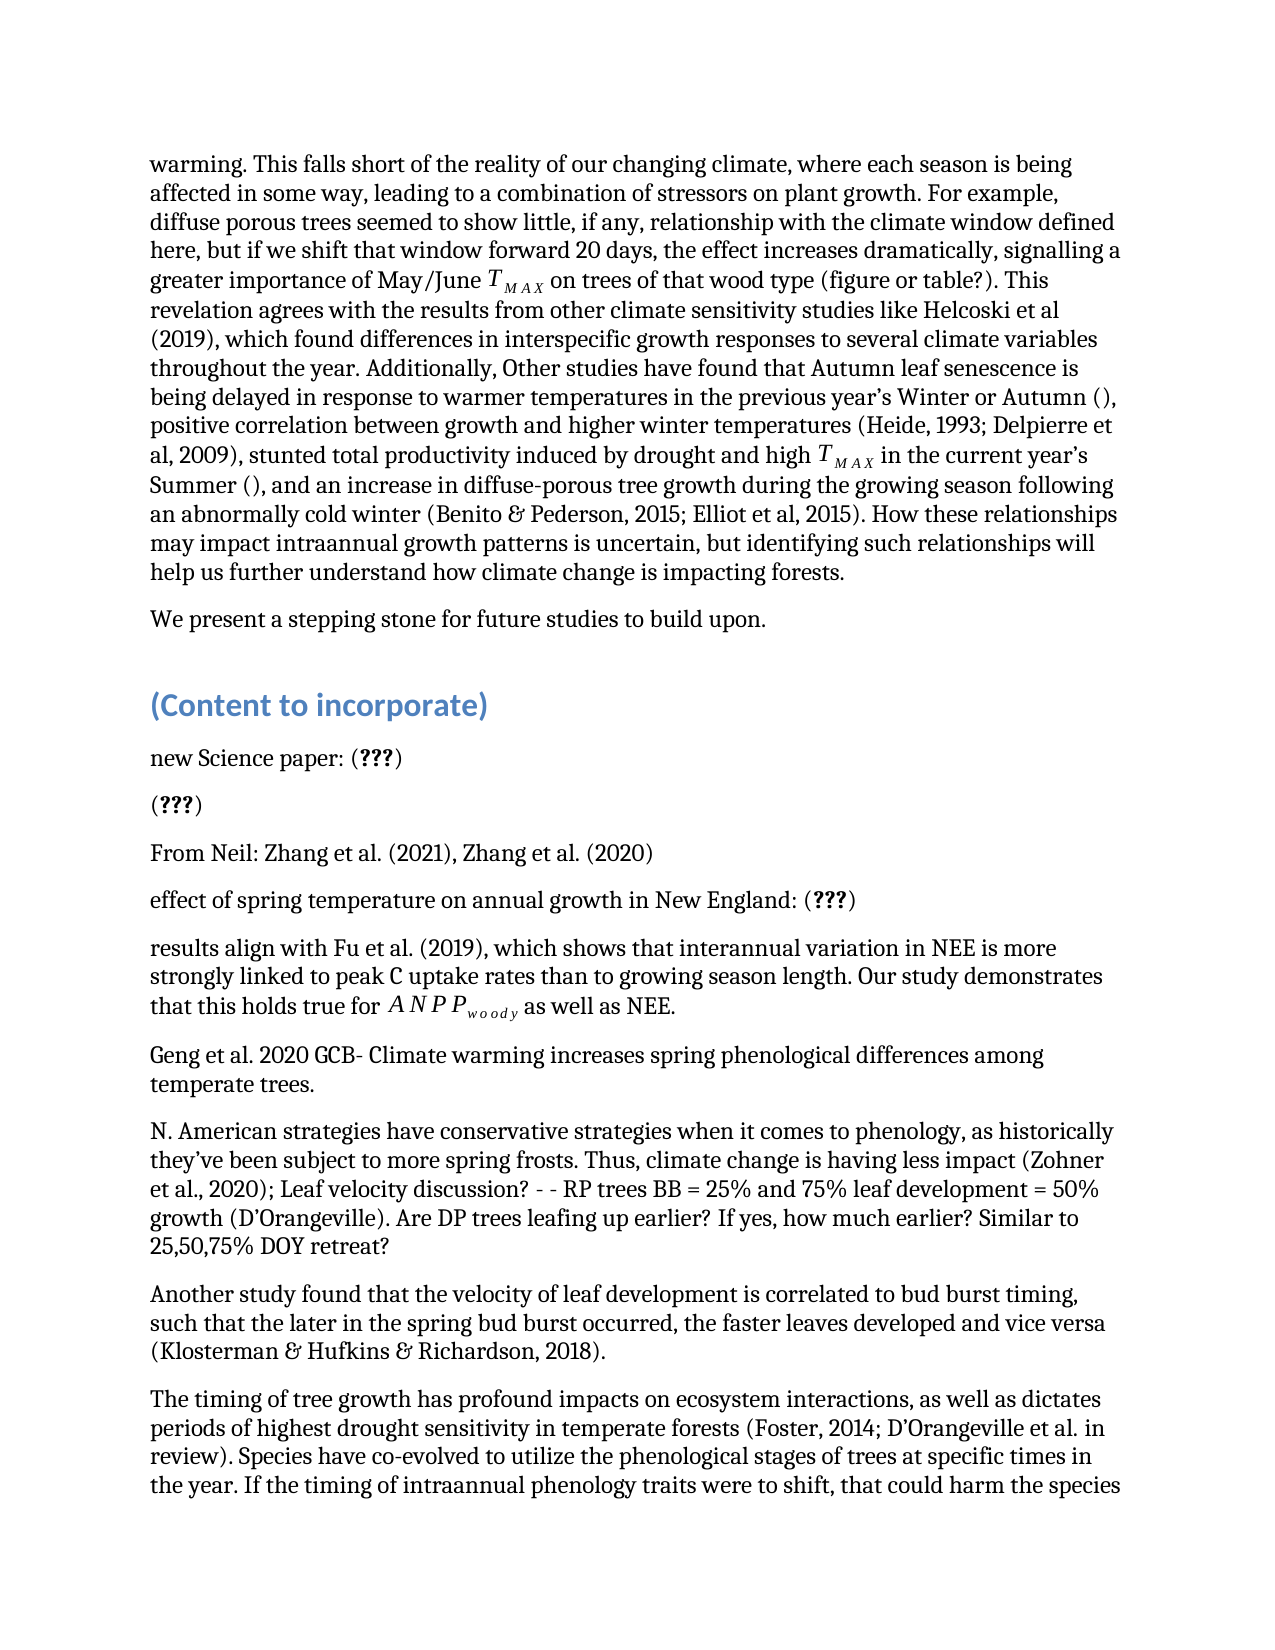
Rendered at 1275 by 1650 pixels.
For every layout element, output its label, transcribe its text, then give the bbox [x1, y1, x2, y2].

text Another study found that the velocity of leaf development is correlated to bud burst timing, such that the later in the spring bud burst occurred, the faster leaves developed and vice versa (Klosterman & Hufkins & Richardson, 2018). [150, 1280, 1125, 1366]
text (???) [150, 791, 1125, 820]
text Geng et al. 2020 GCB- Climate warming increases spring phenological differences among temperate trees. [150, 1041, 1125, 1098]
text new Science paper: (???) [150, 743, 1125, 772]
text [150, 150, 1125, 586]
text N. American strategies have conservative strategies when it comes to phenology, as historically they’ve been subject to more spring frosts. Thus, climate change is having less impact (Zohner et al., 2020); Leaf velocity discussion? - - RP trees BB = 25% and 75% leaf development = 50% growth (D’Orangeville). Are DP trees leafing up earlier? If yes, how much earlier? Similar to 25,50,75% DOY retreat? [150, 1117, 1125, 1261]
text We present a stepping stone for future studies to build upon. [150, 605, 1125, 634]
subtitle (Content to incorporate) [150, 684, 1125, 725]
text results align with Fu et al. (2019), which shows that interannual variation in NEE is more strongly linked to peak C uptake rates than to growing season length. Our study demonstrates that this holds true for as well as NEE. [150, 933, 1125, 1022]
text From Neil: Zhang et al. (2021), Zhang et al. (2020) [150, 838, 1125, 867]
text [150, 1385, 1125, 1500]
text effect of spring temperature on annual growth in New England: (???) [150, 886, 1125, 915]
